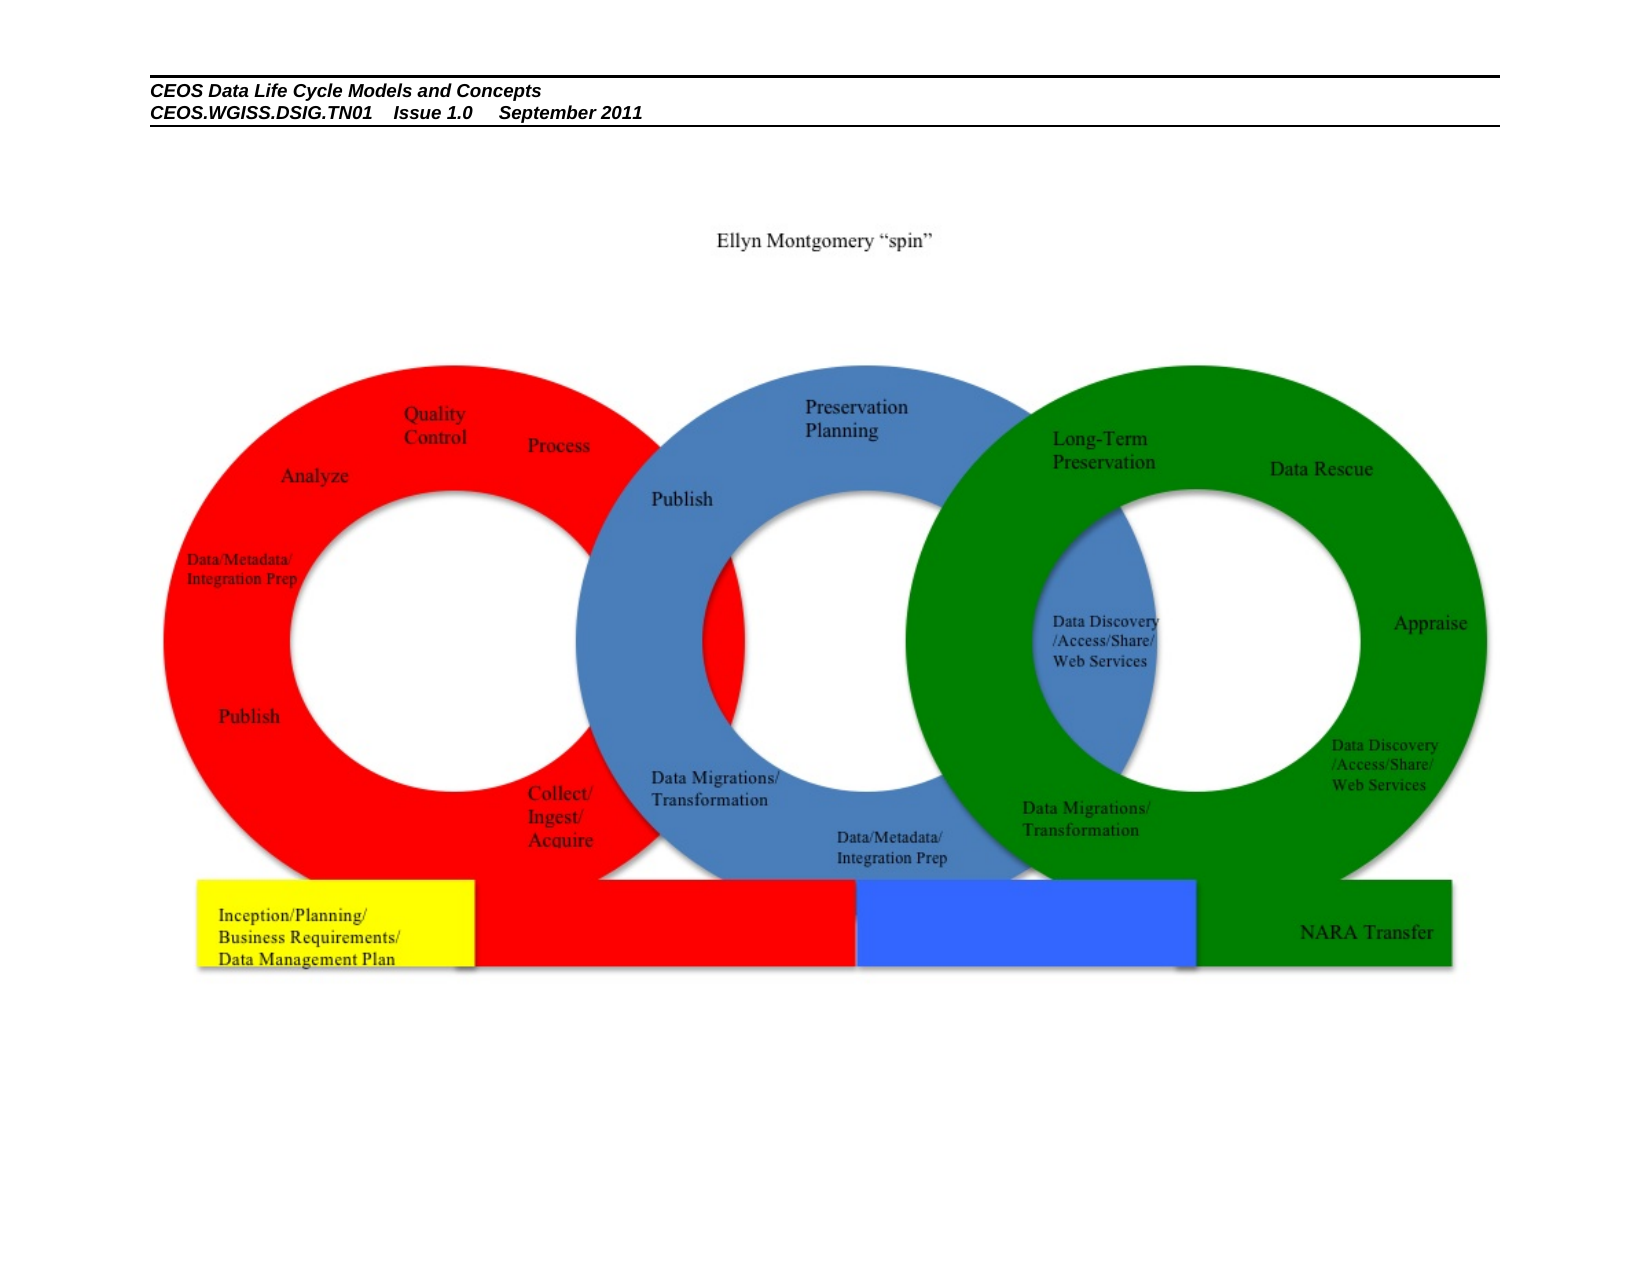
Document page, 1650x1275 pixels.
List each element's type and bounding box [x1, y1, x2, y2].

picture [150, 213, 1500, 1001]
